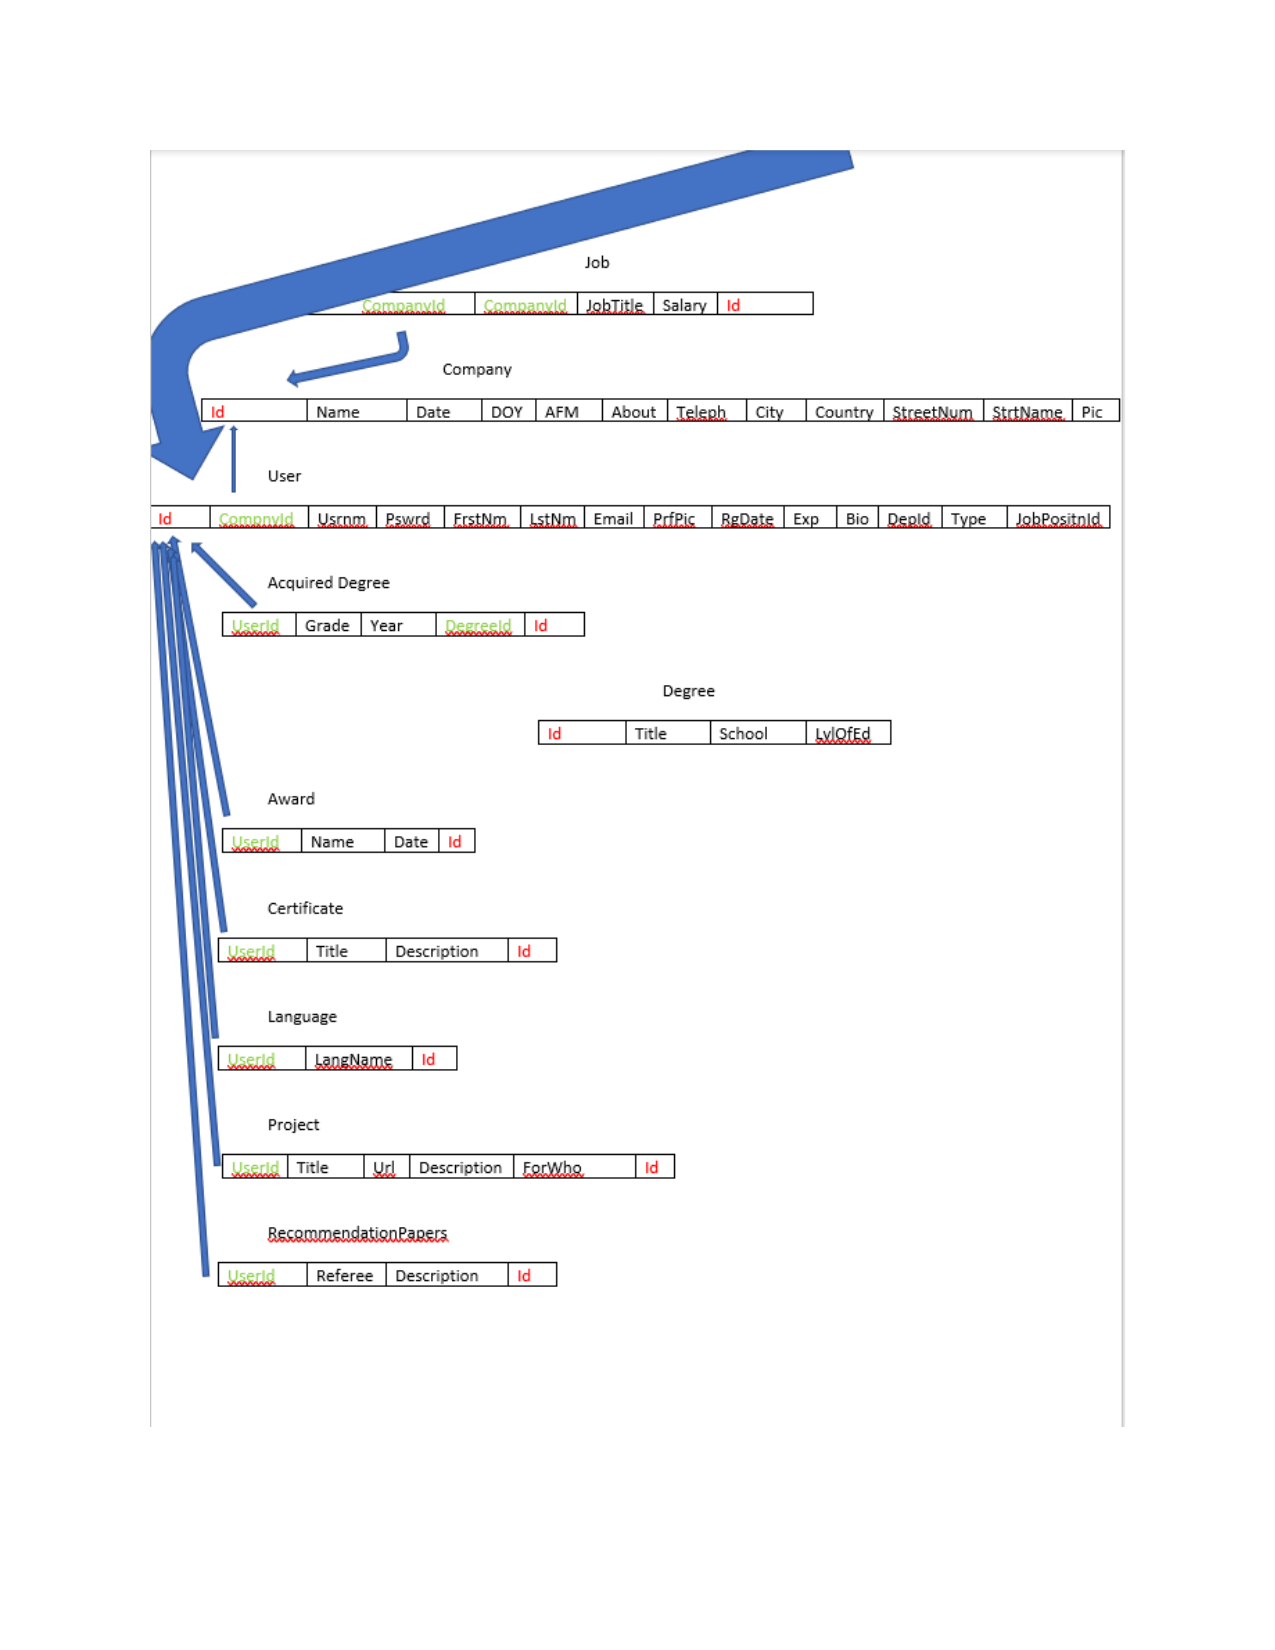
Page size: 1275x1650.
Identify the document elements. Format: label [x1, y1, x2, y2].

picture [150, 150, 1125, 1427]
